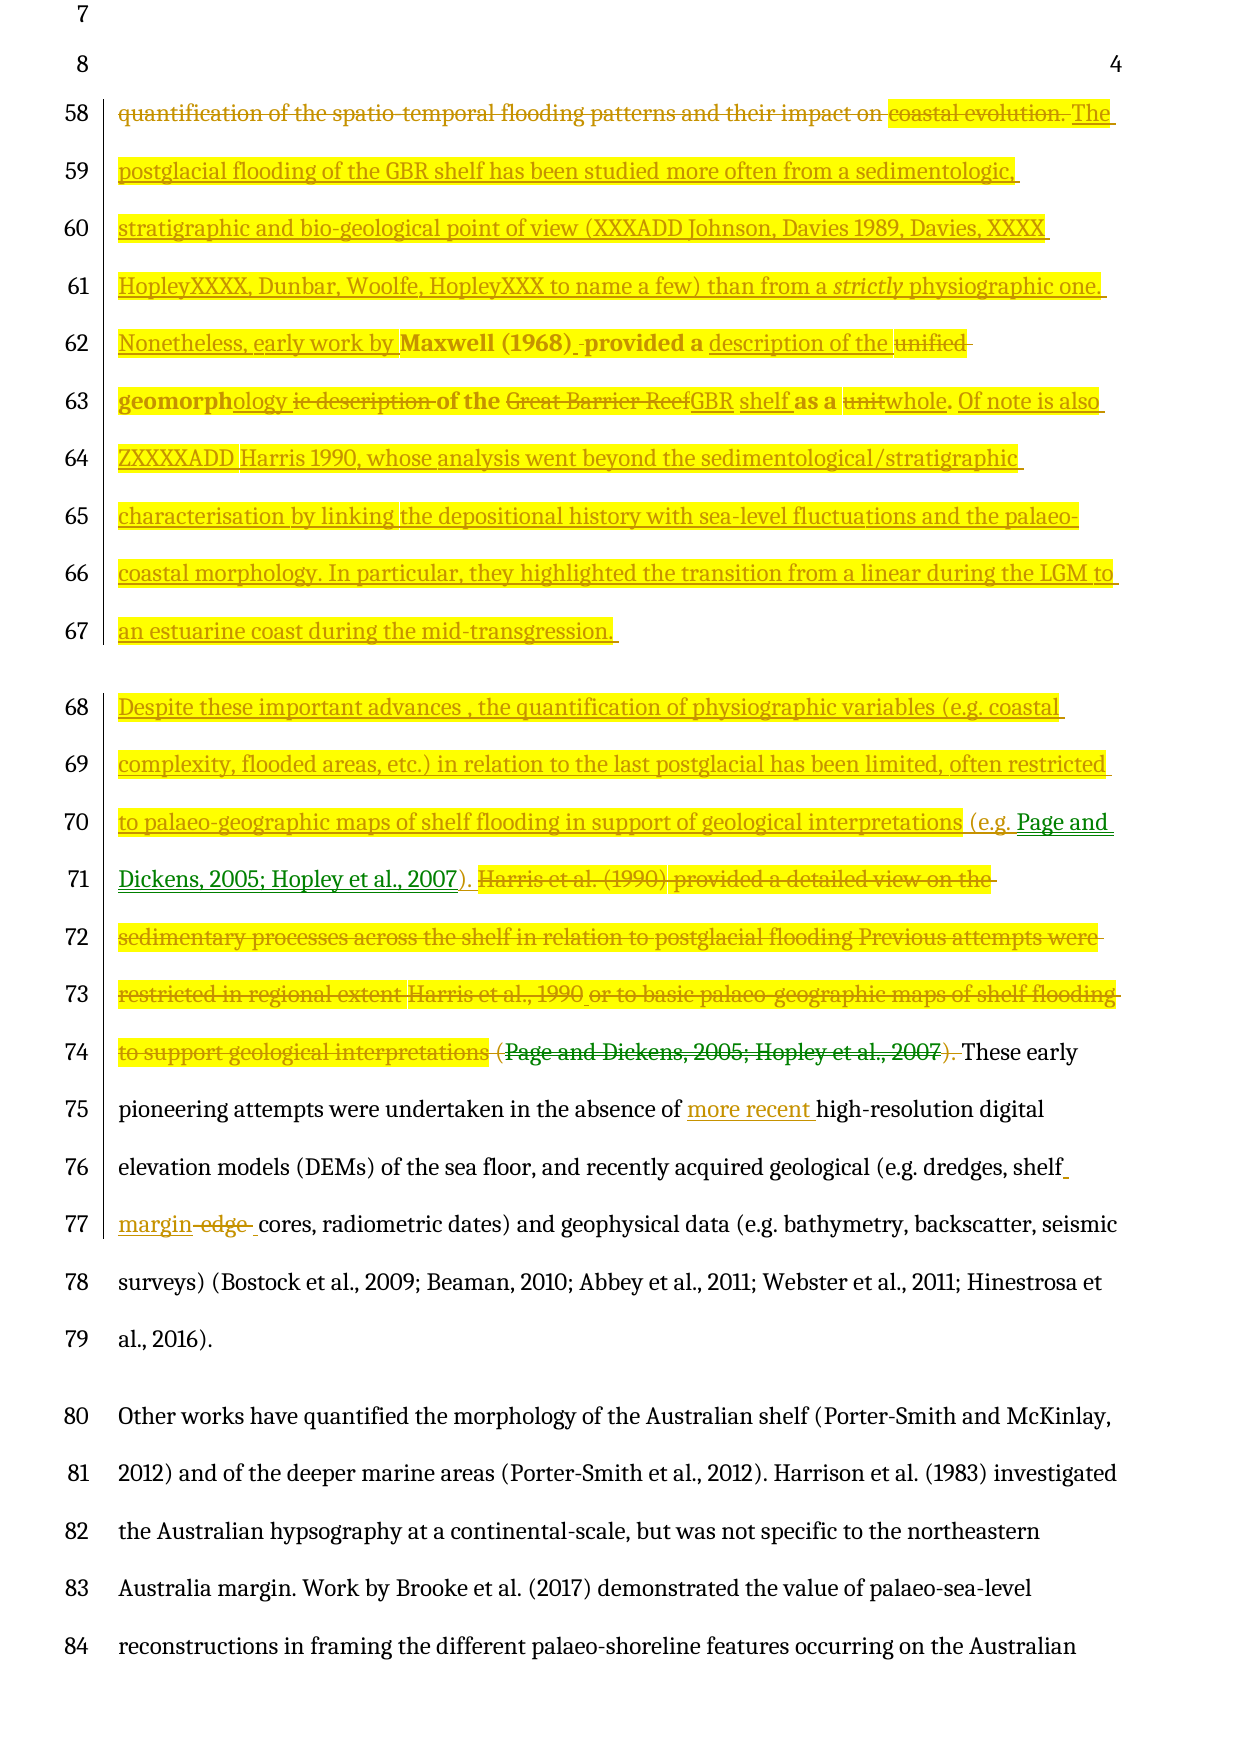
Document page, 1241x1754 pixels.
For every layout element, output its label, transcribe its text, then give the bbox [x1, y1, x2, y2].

text These early pioneering attempts were undertaken in the absence of high-resolution digital elevation models (DEMs) of the sea floor, and recently acquired geological (e.g. dredges, shelfcores, radiometric dates) and geophysical data (e.g. bathymetry, backscatter, seismic surveys) (Bostock et al., 2009; Beaman, 2010; Abbey et al., 2011; Webster et al., 2011; Hinestrosa et al., 2016). [118, 693, 1122, 1354]
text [118, 99, 1122, 645]
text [118, 1402, 1122, 1660]
